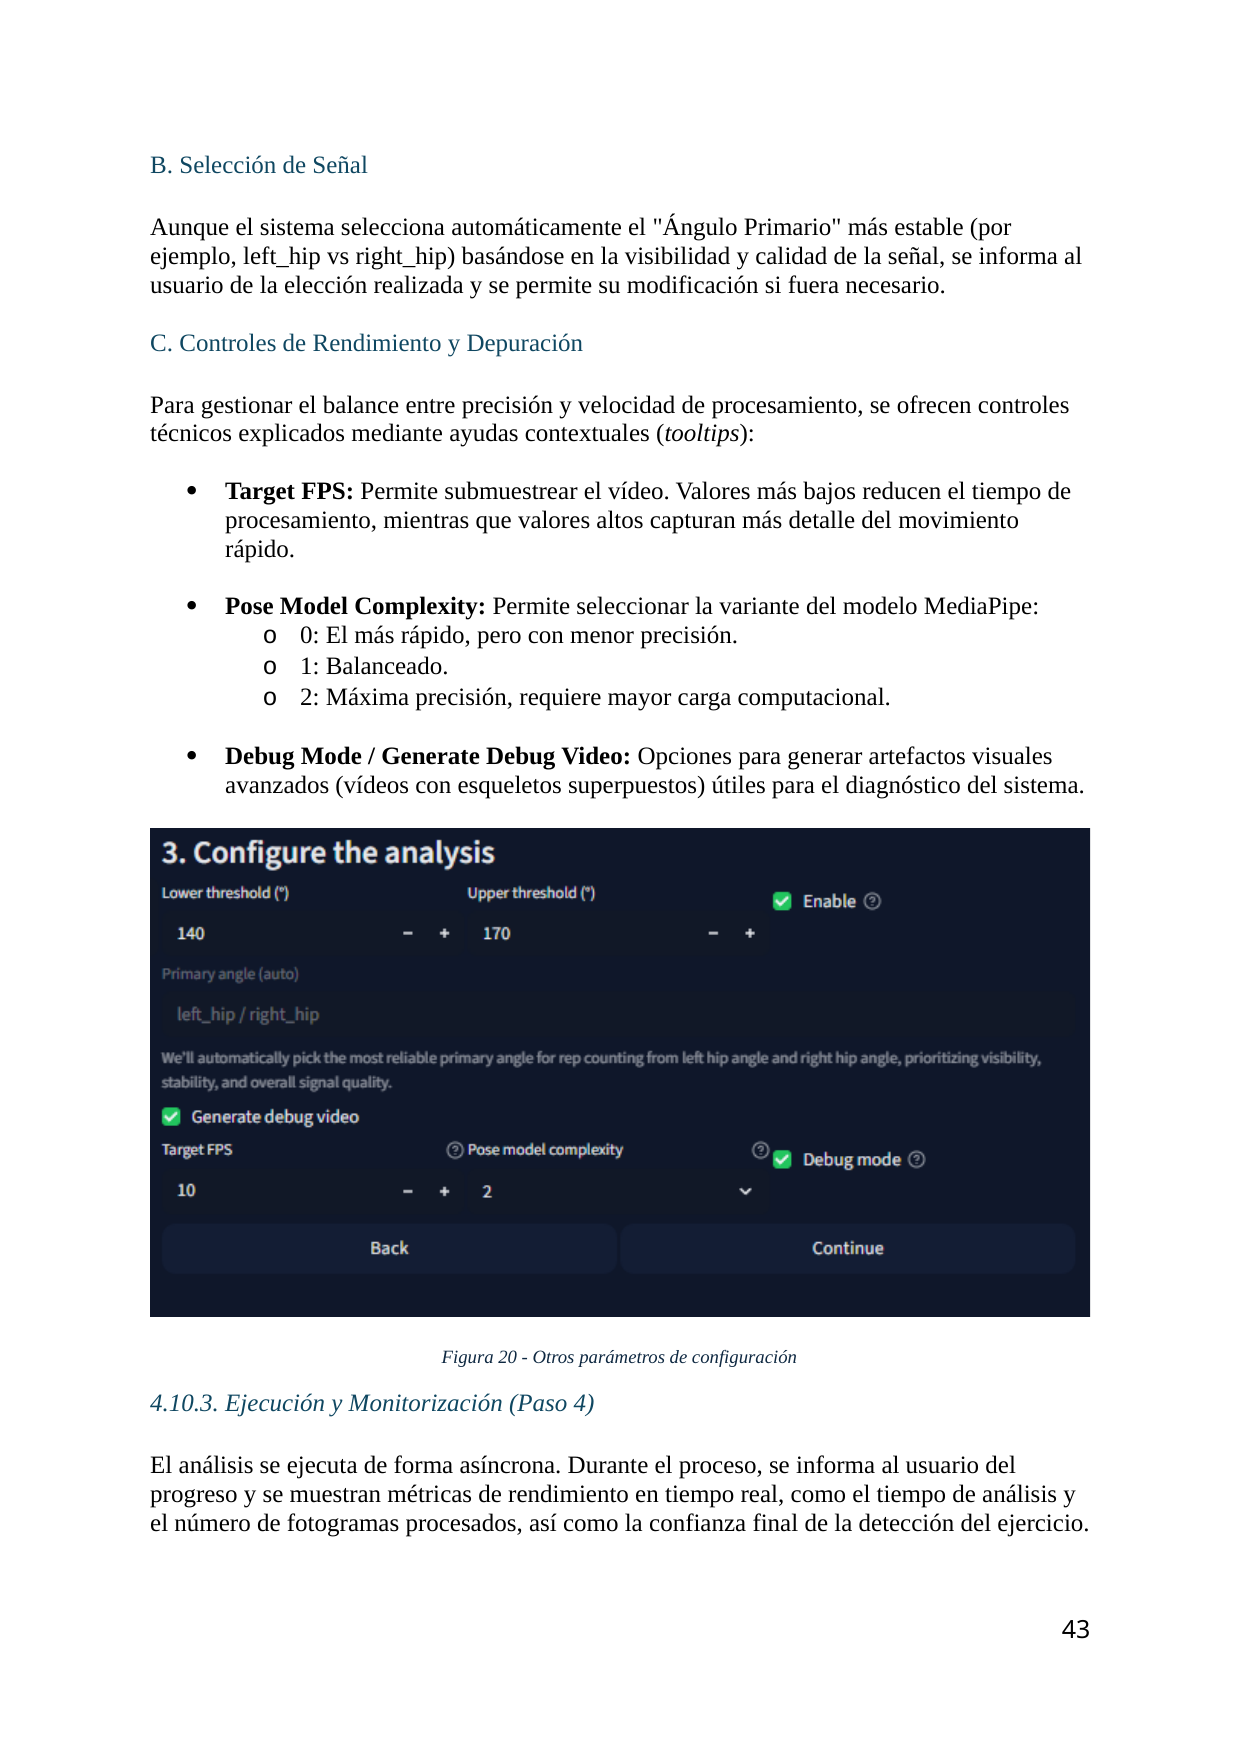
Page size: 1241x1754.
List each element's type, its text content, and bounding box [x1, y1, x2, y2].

subtitle 4.10.3. Ejecución y Monitorización (Paso 4) [150, 1388, 1090, 1417]
list 0: El más rápido, pero con menor precisión. [262, 620, 1090, 651]
list 2: Máxima precisión, requiere mayor carga computacional. [262, 682, 1090, 713]
text Para gestionar el balance entre precisión y velocidad de procesamiento, se ofrecen controles técnicos explicados mediante ayudas contextuales (tooltips): [150, 390, 1090, 447]
picture [150, 828, 1091, 1317]
list 1: Balanceado. [262, 651, 1090, 682]
list Target FPS: Permite submuestrear el vídeo. Valores más bajos reducen el tiempo de procesamiento, mientras que valores altos capturan más detalle del movimiento rápido. [187, 476, 1090, 563]
subtitle B. Selección de Señal [150, 150, 1090, 179]
list Debug Mode / Generate Debug Video: Opciones para generar artefactos visuales avanzados (vídeos con esqueletos superpuestos) útiles para el diagnóstico del sistema. [187, 741, 1090, 799]
text Figura 20 - Otros parámetros de configuración [150, 1346, 1090, 1367]
text Aunque el sistema selecciona automáticamente el "Ángulo Primario" más estable (por ejemplo, left_hip vs right_hip) basándose en la visibilidad y calidad de la señal, se informa al usuario de la elección realizada y se permite su modificación si fuera necesario. [150, 212, 1090, 298]
subtitle C. Controles de Rendimiento y Depuración [150, 328, 1090, 356]
list Pose Model Complexity: Permite seleccionar la variante del modelo MediaPipe: [187, 591, 1090, 620]
text El análisis se ejecuta de forma asíncrona. Durante el proceso, se informa al usuario del progreso y se muestran métricas de rendimiento en tiempo real, como el tiempo de análisis y el número de fotogramas procesados, así como la confianza final de la detección del ejercicio. [150, 1450, 1090, 1536]
